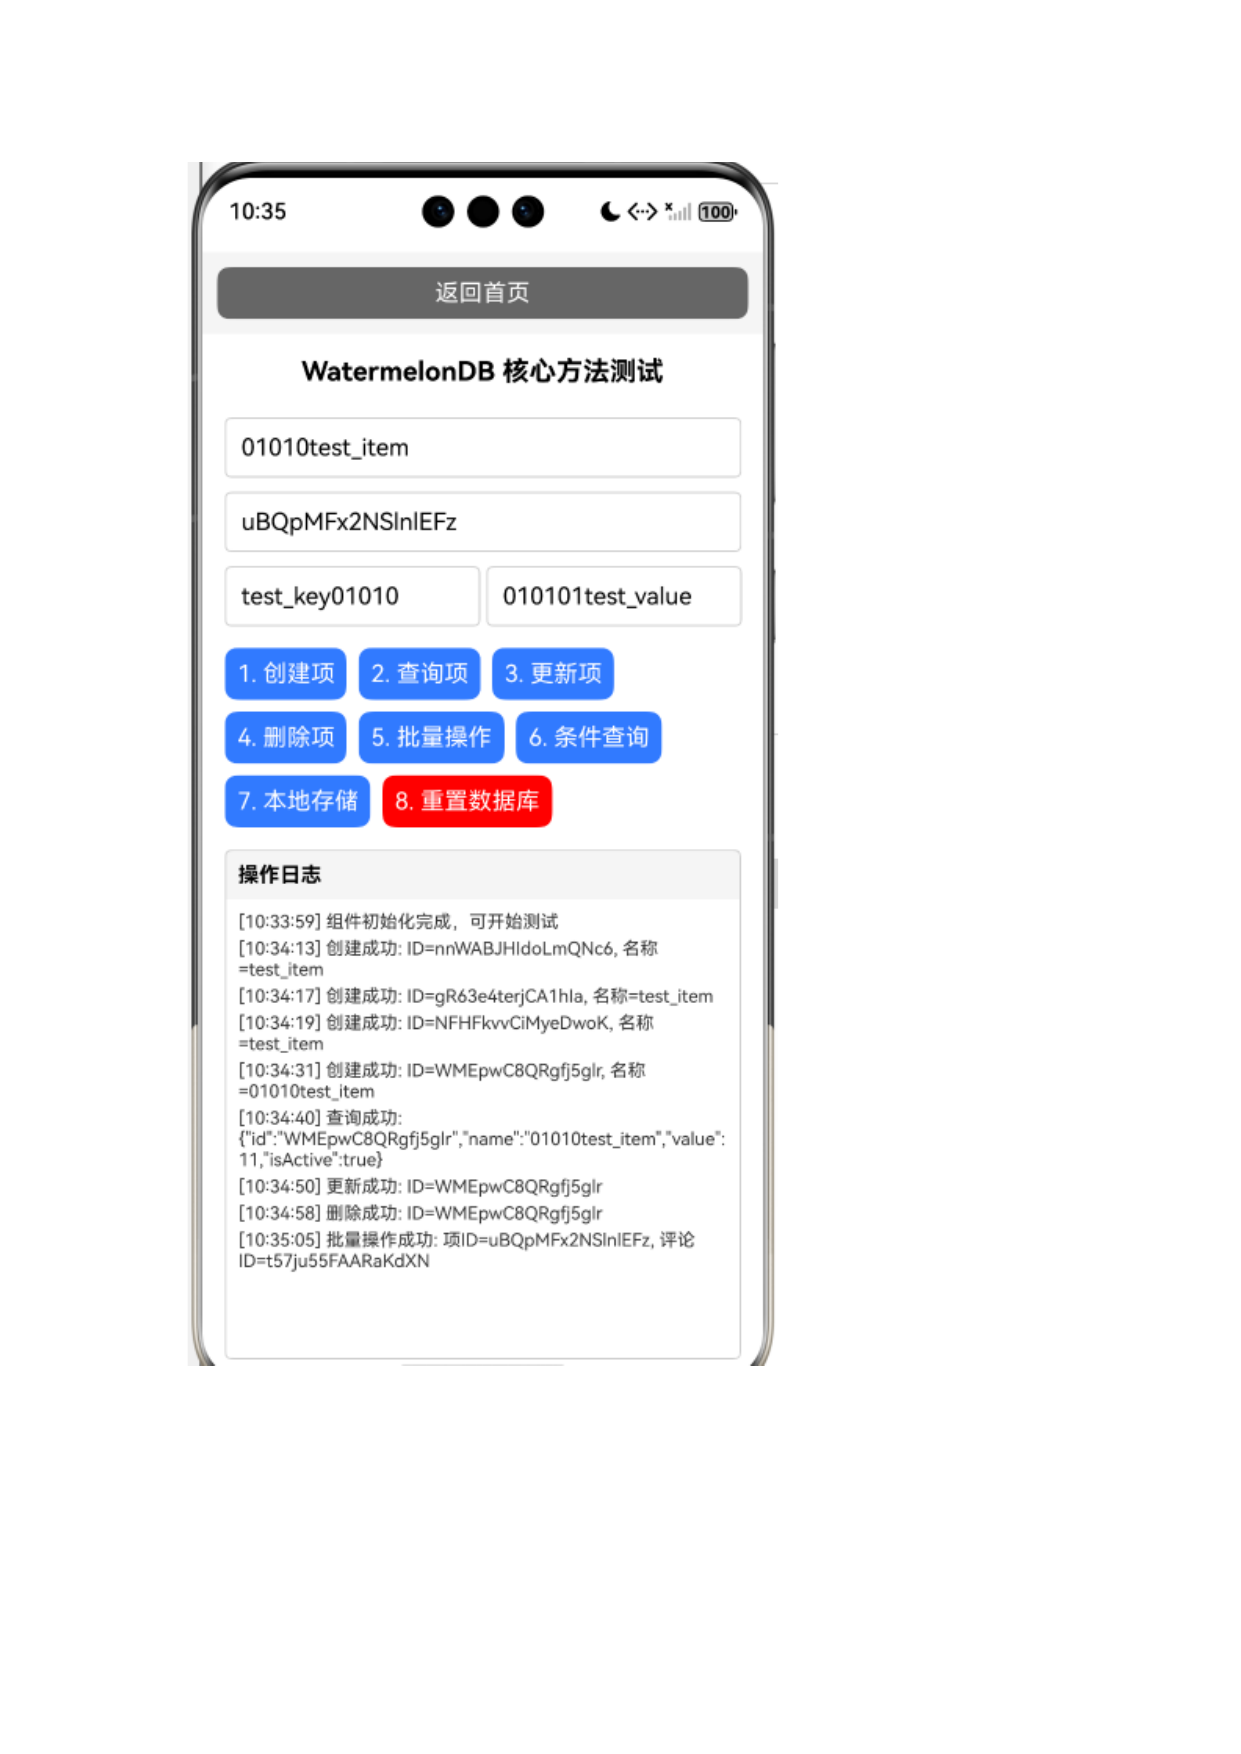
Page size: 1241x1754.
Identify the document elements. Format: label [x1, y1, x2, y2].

picture [187, 162, 779, 1366]
